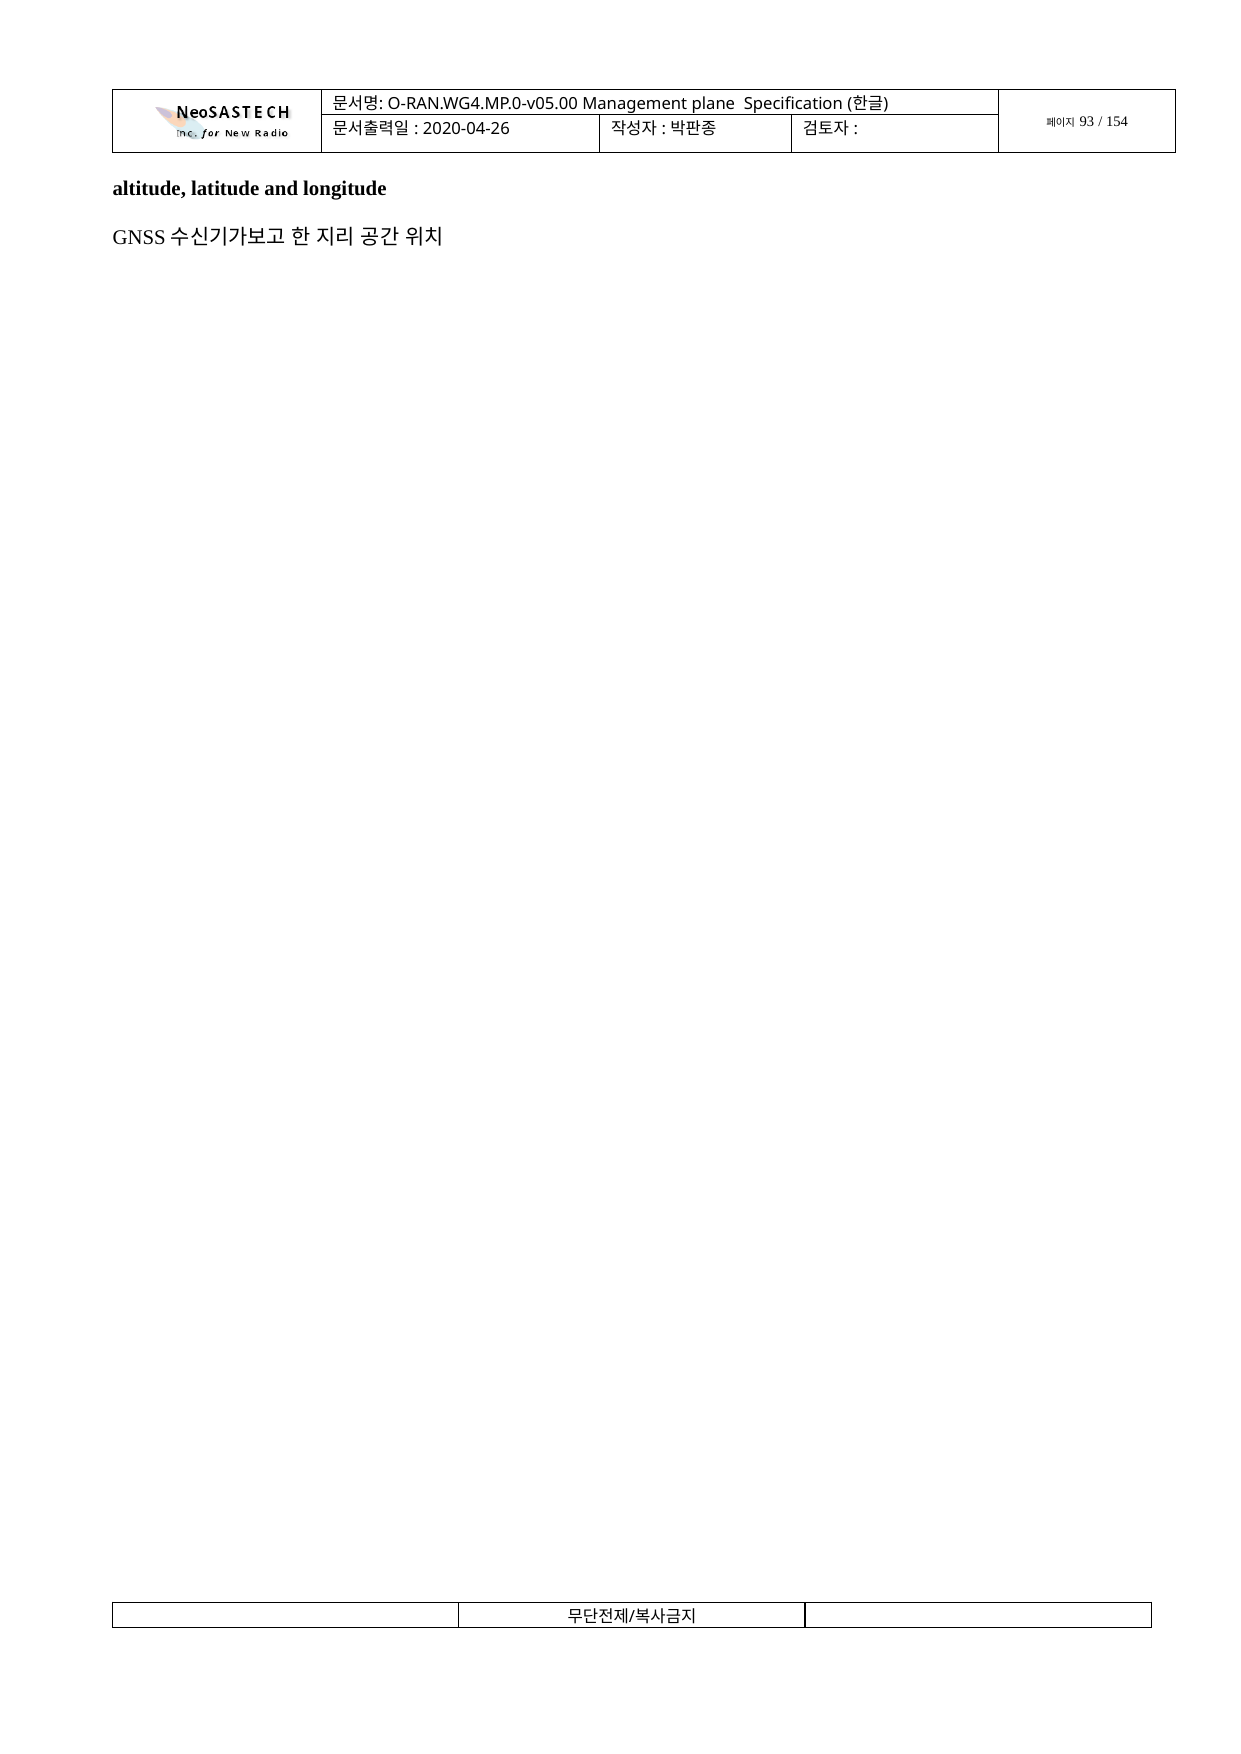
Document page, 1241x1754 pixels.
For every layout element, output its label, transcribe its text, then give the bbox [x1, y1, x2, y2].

text GNSS 수신기가보고 한 지리 공간 위치 [112, 220, 1152, 250]
text altitude, latitude and longitude [112, 176, 1152, 200]
